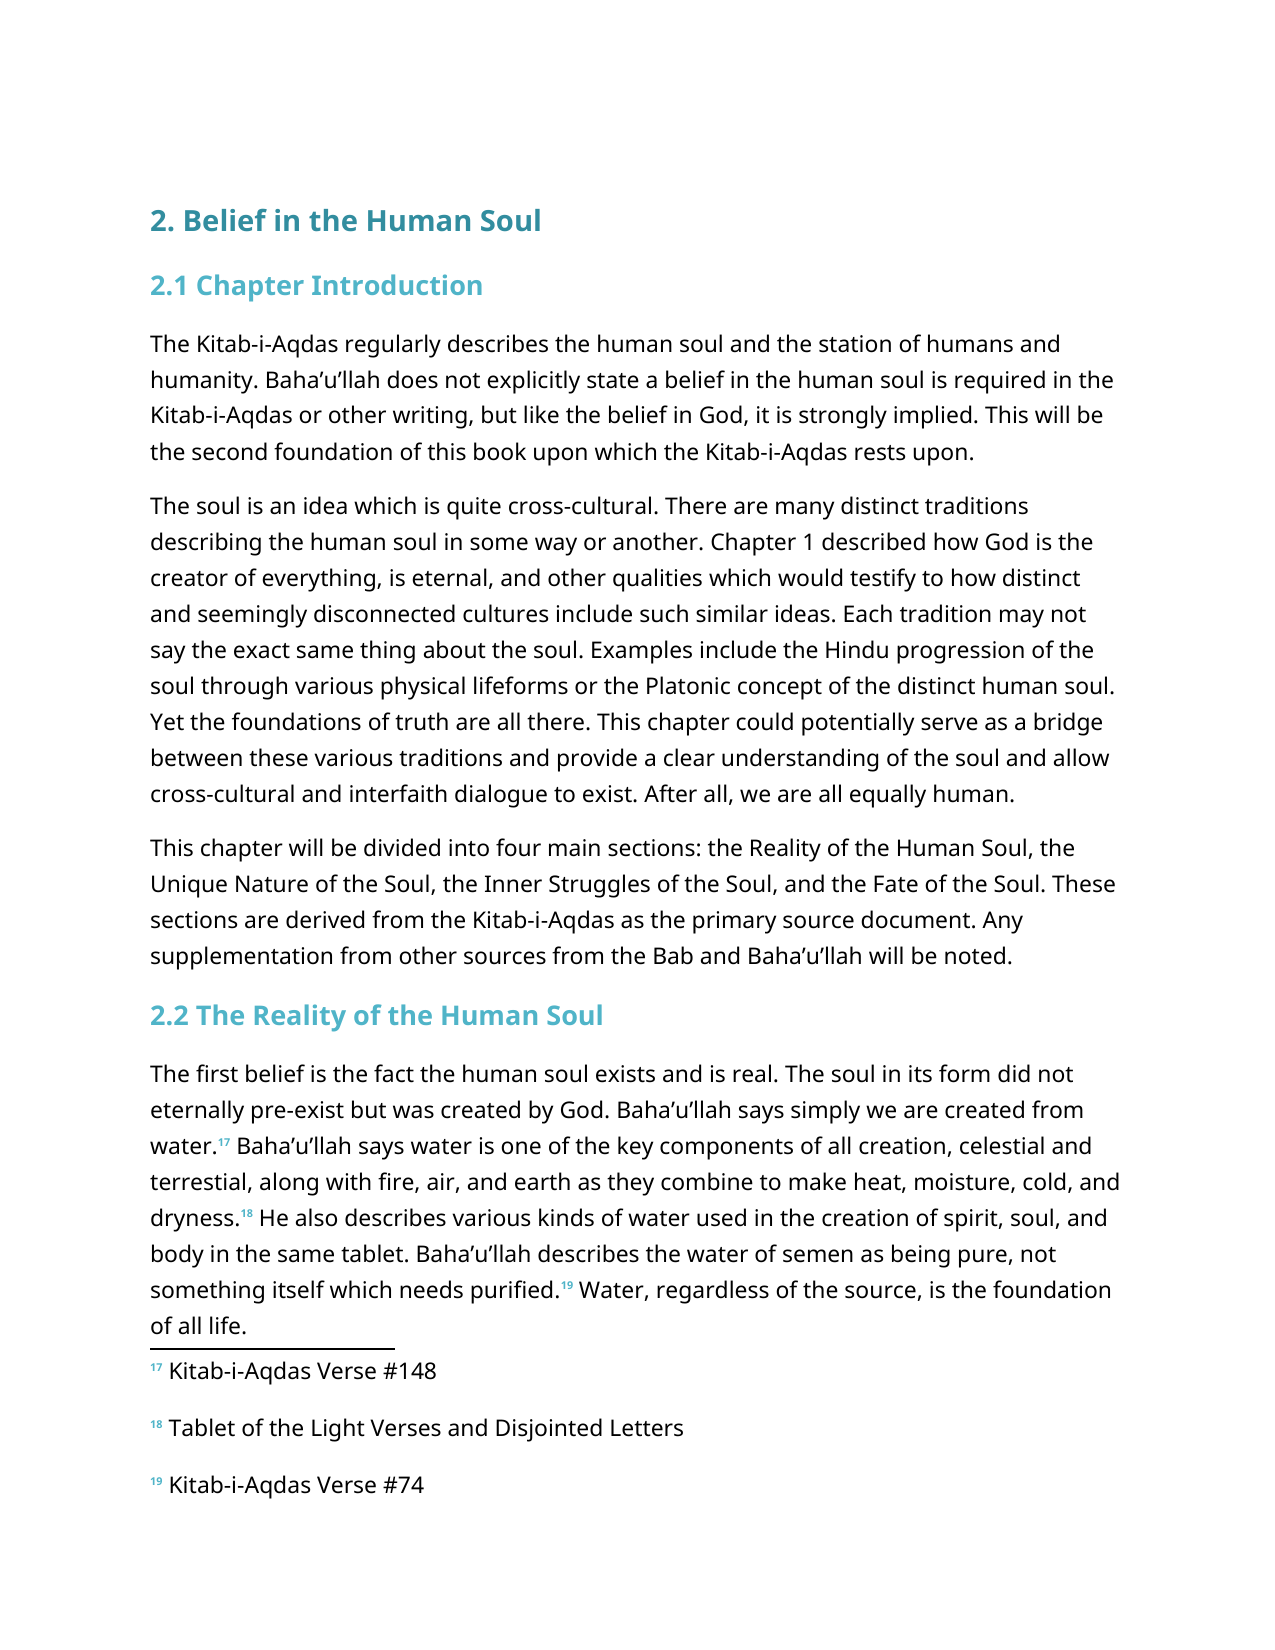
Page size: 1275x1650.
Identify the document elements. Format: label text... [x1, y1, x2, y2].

subtitle 2.1 Chapter Introduction [150, 266, 1125, 303]
subtitle 2.2 The Reality of the Human Soul [150, 997, 1125, 1034]
text The soul is an idea which is quite cross-cultural. There are many distinct traditions describing the human soul in some way or another. Chapter 1 described how God is the creator of everything, is eternal, and other qualities which would testify to how distinct and seemingly disconnected cultures include such similar ideas. Each tradition may not say the exact same thing about the soul. Examples include the Hindu progression of the soul through various physical lifeforms or the Platonic concept of the distinct human soul. Yet the foundations of truth are all there. This chapter could potentially serve as a bridge between these various traditions and provide a clear understanding of the soul and allow cross-cultural and interfaith dialogue to exist. After all, we are all equally human. [150, 490, 1125, 809]
text The first belief is the fact the human soul exists and is real. The soul in its form did not eternally pre-exist but was created by God. Baha’u’llah says simply we are created from water. Baha’u’llah says water is one of the key components of all creation, celestial and terrestial, along with fire, air, and earth as they combine to make heat, moisture, cold, and dryness. He also describes various kinds of water used in the creation of spirit, soul, and body in the same tablet. Baha’u’llah describes the water of semen as being pure, not something itself which needs purified. Water, regardless of the source, is the foundation of all life. [150, 1058, 1125, 1341]
subtitle 2. Belief in the Human Soul [150, 200, 1125, 240]
text This chapter will be divided into four main sections: the Reality of the Human Soul, the Unique Nature of the Soul, the Inner Struggles of the Soul, and the Fate of the Soul. These sections are derived from the Kitab-i-Aqdas as the primary source document. Any supplementation from other sources from the Bab and Baha’u’llah will be noted. [150, 832, 1125, 971]
text The Kitab-i-Aqdas regularly describes the human soul and the station of humans and humanity. Baha’u’llah does not explicitly state a belief in the human soul is required in the Kitab-i-Aqdas or other writing, but like the belief in God, it is strongly implied. This will be the second foundation of this book upon which the Kitab-i-Aqdas rests upon. [150, 328, 1125, 467]
